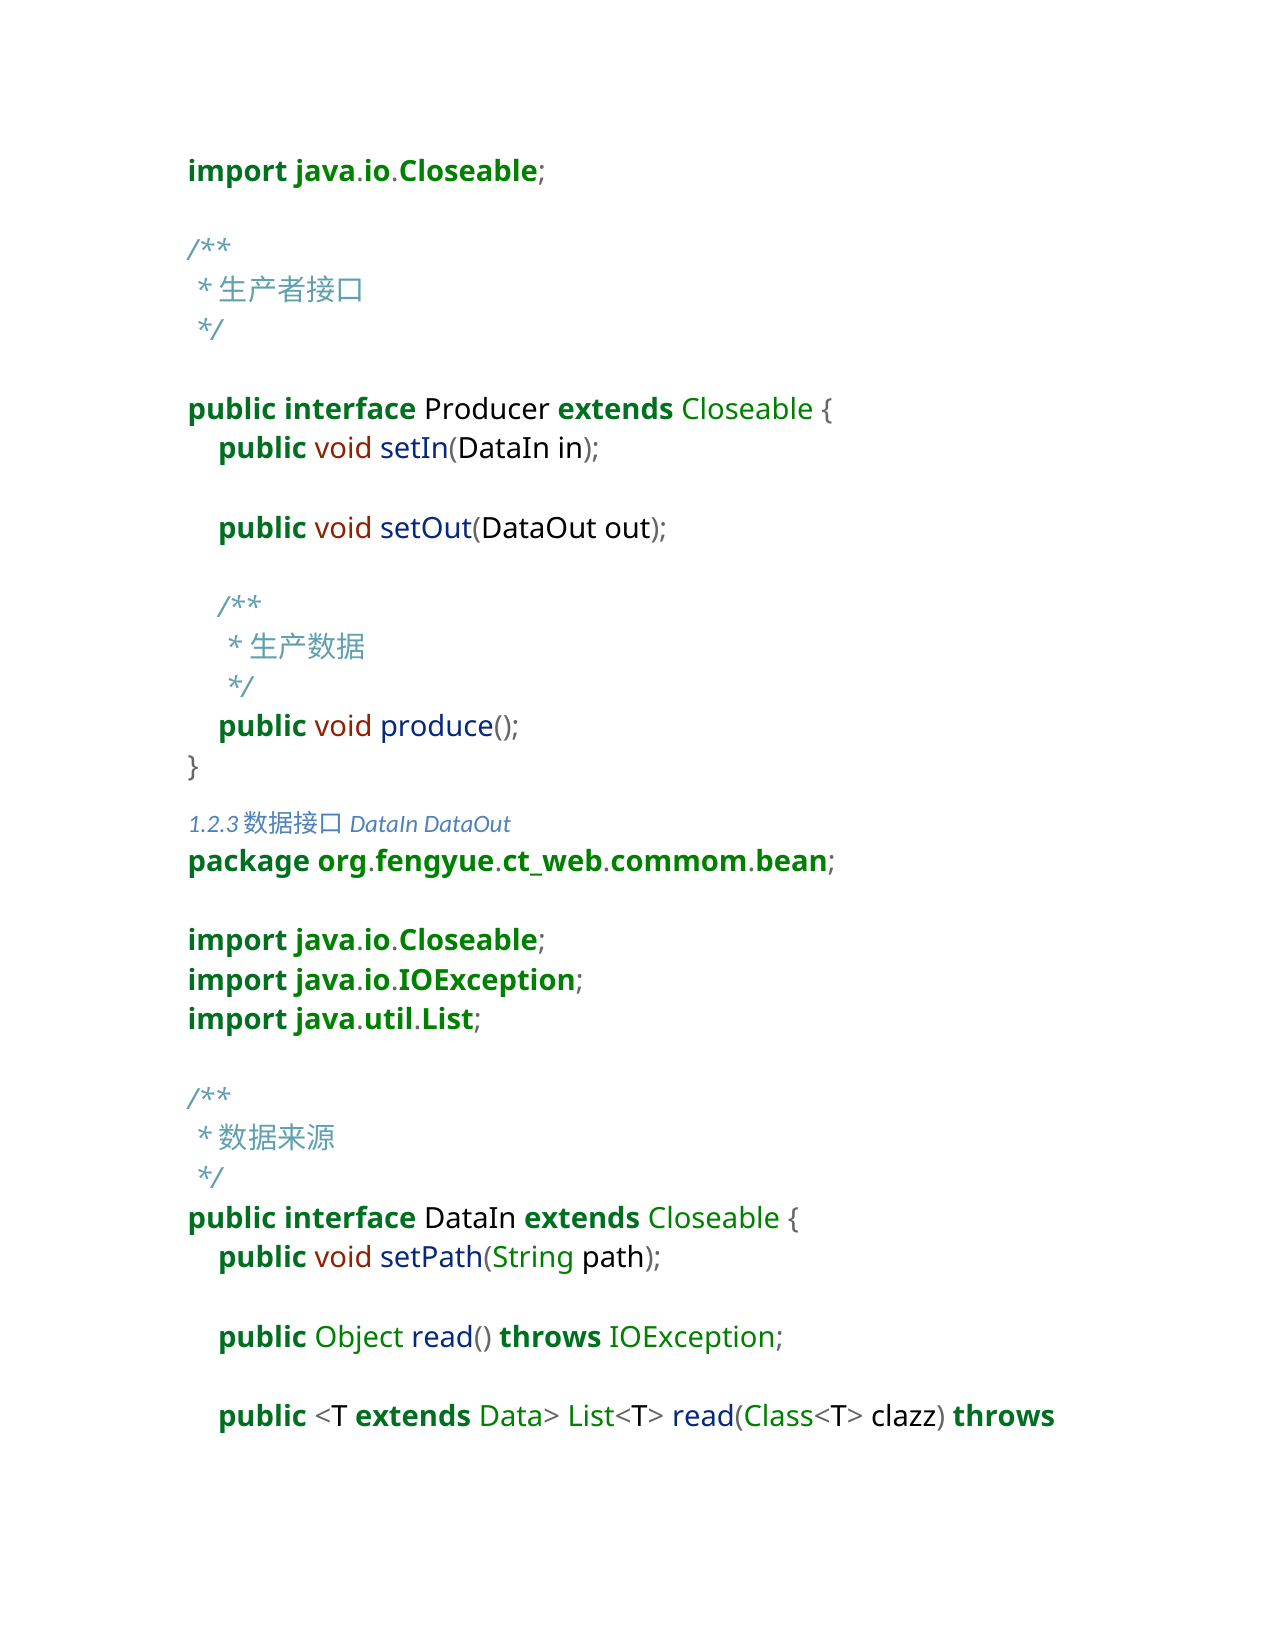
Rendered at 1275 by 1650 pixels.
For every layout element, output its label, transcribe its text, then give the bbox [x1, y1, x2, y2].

subtitle 1.2.3数据接口 DataIn DataOut [187, 806, 1087, 840]
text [187, 150, 1087, 785]
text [187, 840, 1087, 1435]
